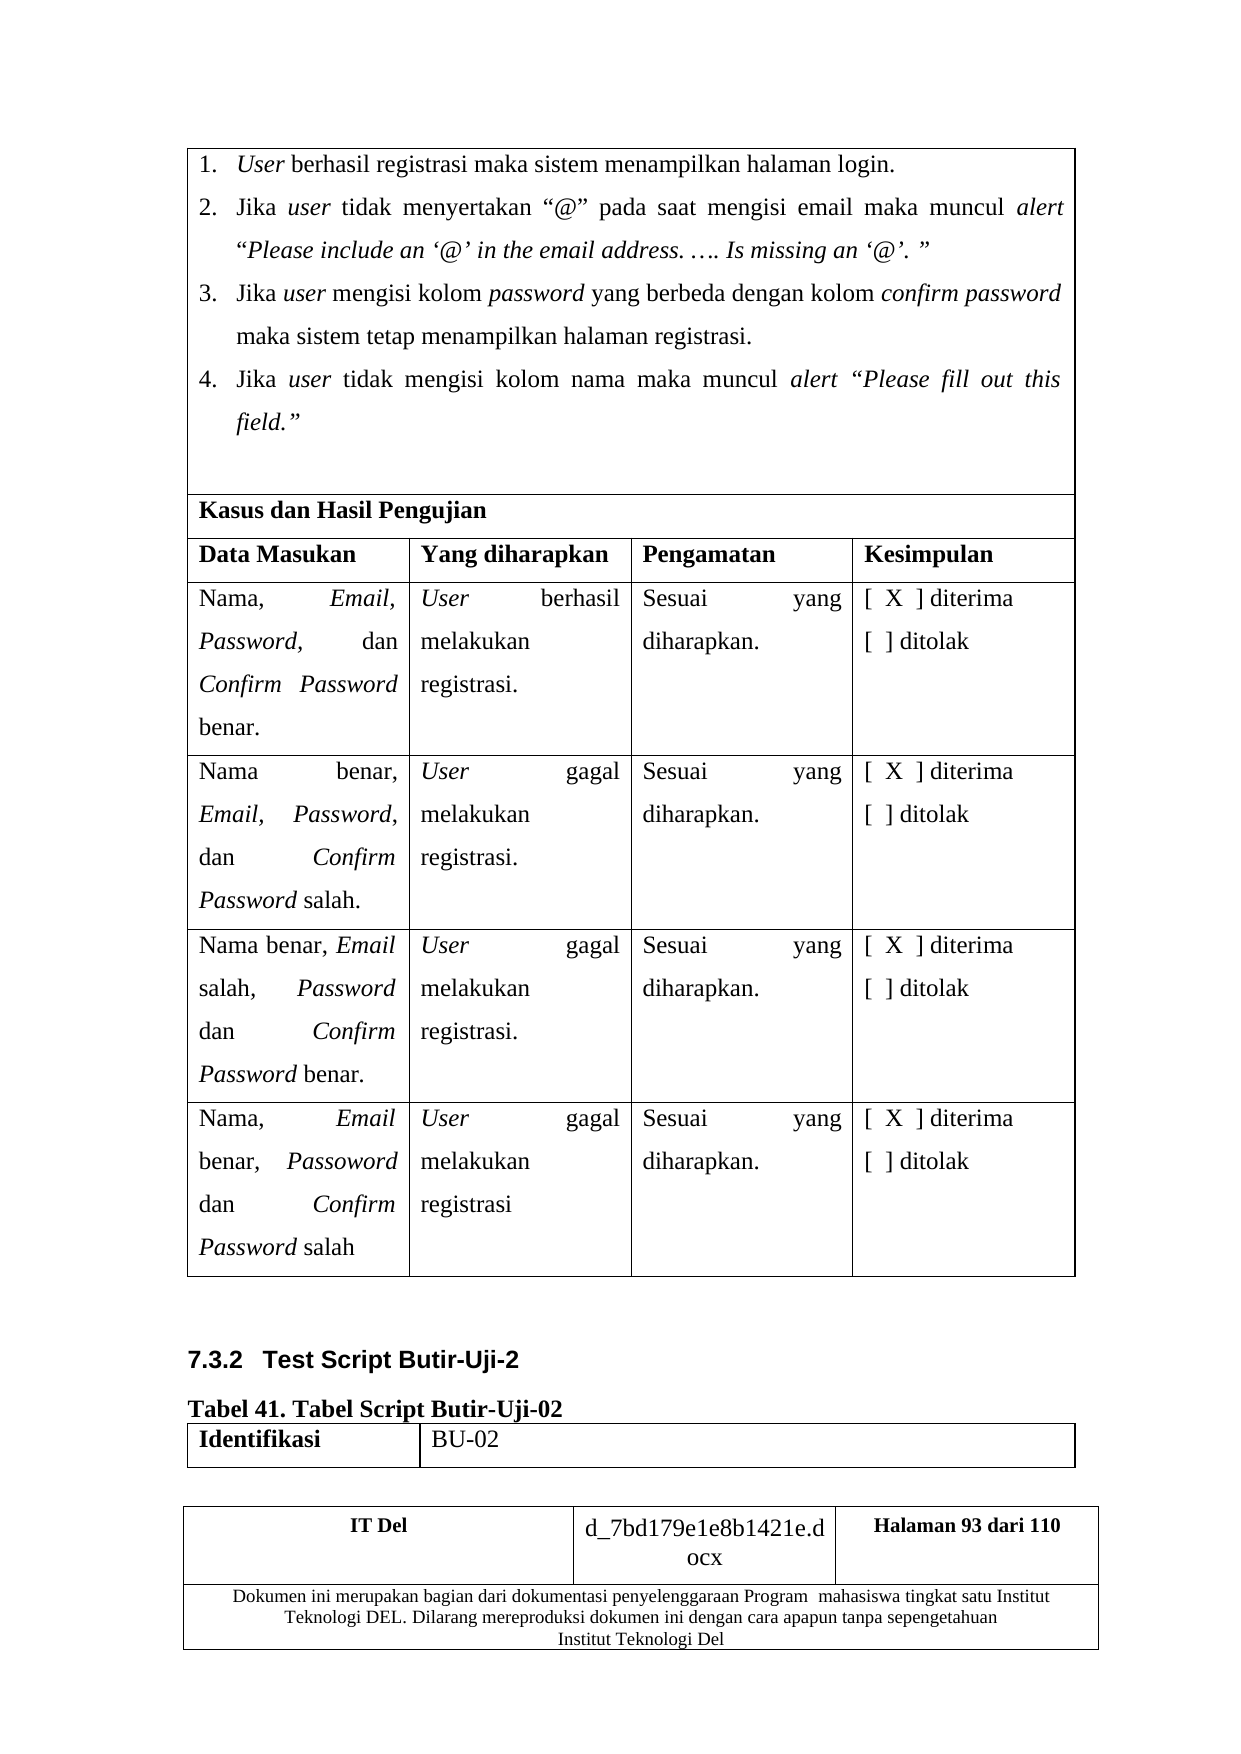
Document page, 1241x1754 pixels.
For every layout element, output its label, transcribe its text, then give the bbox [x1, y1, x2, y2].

subtitle Test Script Butir-Uji-2 [187, 1345, 1092, 1373]
table_cell Nama, Email benar, Passoword dan Confirm Password salah [188, 1103, 409, 1276]
table_header Identifikasi [188, 1424, 419, 1467]
table_cell User berhasil registrasi maka sistem menampilkan halaman login. Jika user tidak menyertakan “@” pada saat mengisi email maka muncul alert “Please include an ‘@’ in the email address. …. Is missing an ‘@’. ” Jika user mengisi kolom password yang berbeda dengan kolom confirm password maka sistem tetap menampilkan halaman registrasi. Jika user tidak mengisi kolom nama maka muncul alert “Please fill out this field.” [188, 149, 1074, 494]
table_cell [ X ] diterima [ ] ditolak [853, 756, 1074, 929]
table_cell [ X ] diterima [ ] ditolak [853, 583, 1074, 755]
table_cell Nama benar, Email, Password, dan Confirm Password salah. [188, 756, 409, 929]
table_cell Data Masukan [188, 539, 409, 582]
table_cell User gagal melakukan registrasi. [410, 930, 631, 1102]
table_cell Yang diharapkan [410, 539, 631, 582]
table_cell User gagal melakukan registrasi [410, 1103, 631, 1276]
table_cell Nama benar, Email salah, Password dan Confirm Password benar. [188, 930, 409, 1102]
table_cell [ X ] diterima [ ] ditolak [853, 1103, 1074, 1276]
table_cell Pengamatan [632, 539, 852, 582]
table_cell Kasus dan Hasil Pengujian [188, 495, 1074, 538]
table_cell Sesuai yang diharapkan. [632, 756, 852, 929]
table_cell Sesuai yang diharapkan. [632, 930, 852, 1102]
table_cell Sesuai yang diharapkan. [632, 583, 852, 755]
table_cell Kesimpulan [853, 539, 1074, 582]
table_cell User gagal melakukan registrasi. [410, 756, 631, 929]
table_header BU-02 [421, 1424, 1074, 1467]
table_cell [ X ] diterima [ ] ditolak [853, 930, 1074, 1102]
table_cell Sesuai yang diharapkan. [632, 1103, 852, 1276]
text Tabel 41. Tabel Script Butir-Uji-02 [187, 1394, 1092, 1423]
table_cell Nama, Email, Password, dan Confirm Password benar. [188, 583, 409, 755]
table_cell User berhasil melakukan registrasi. [410, 583, 631, 755]
